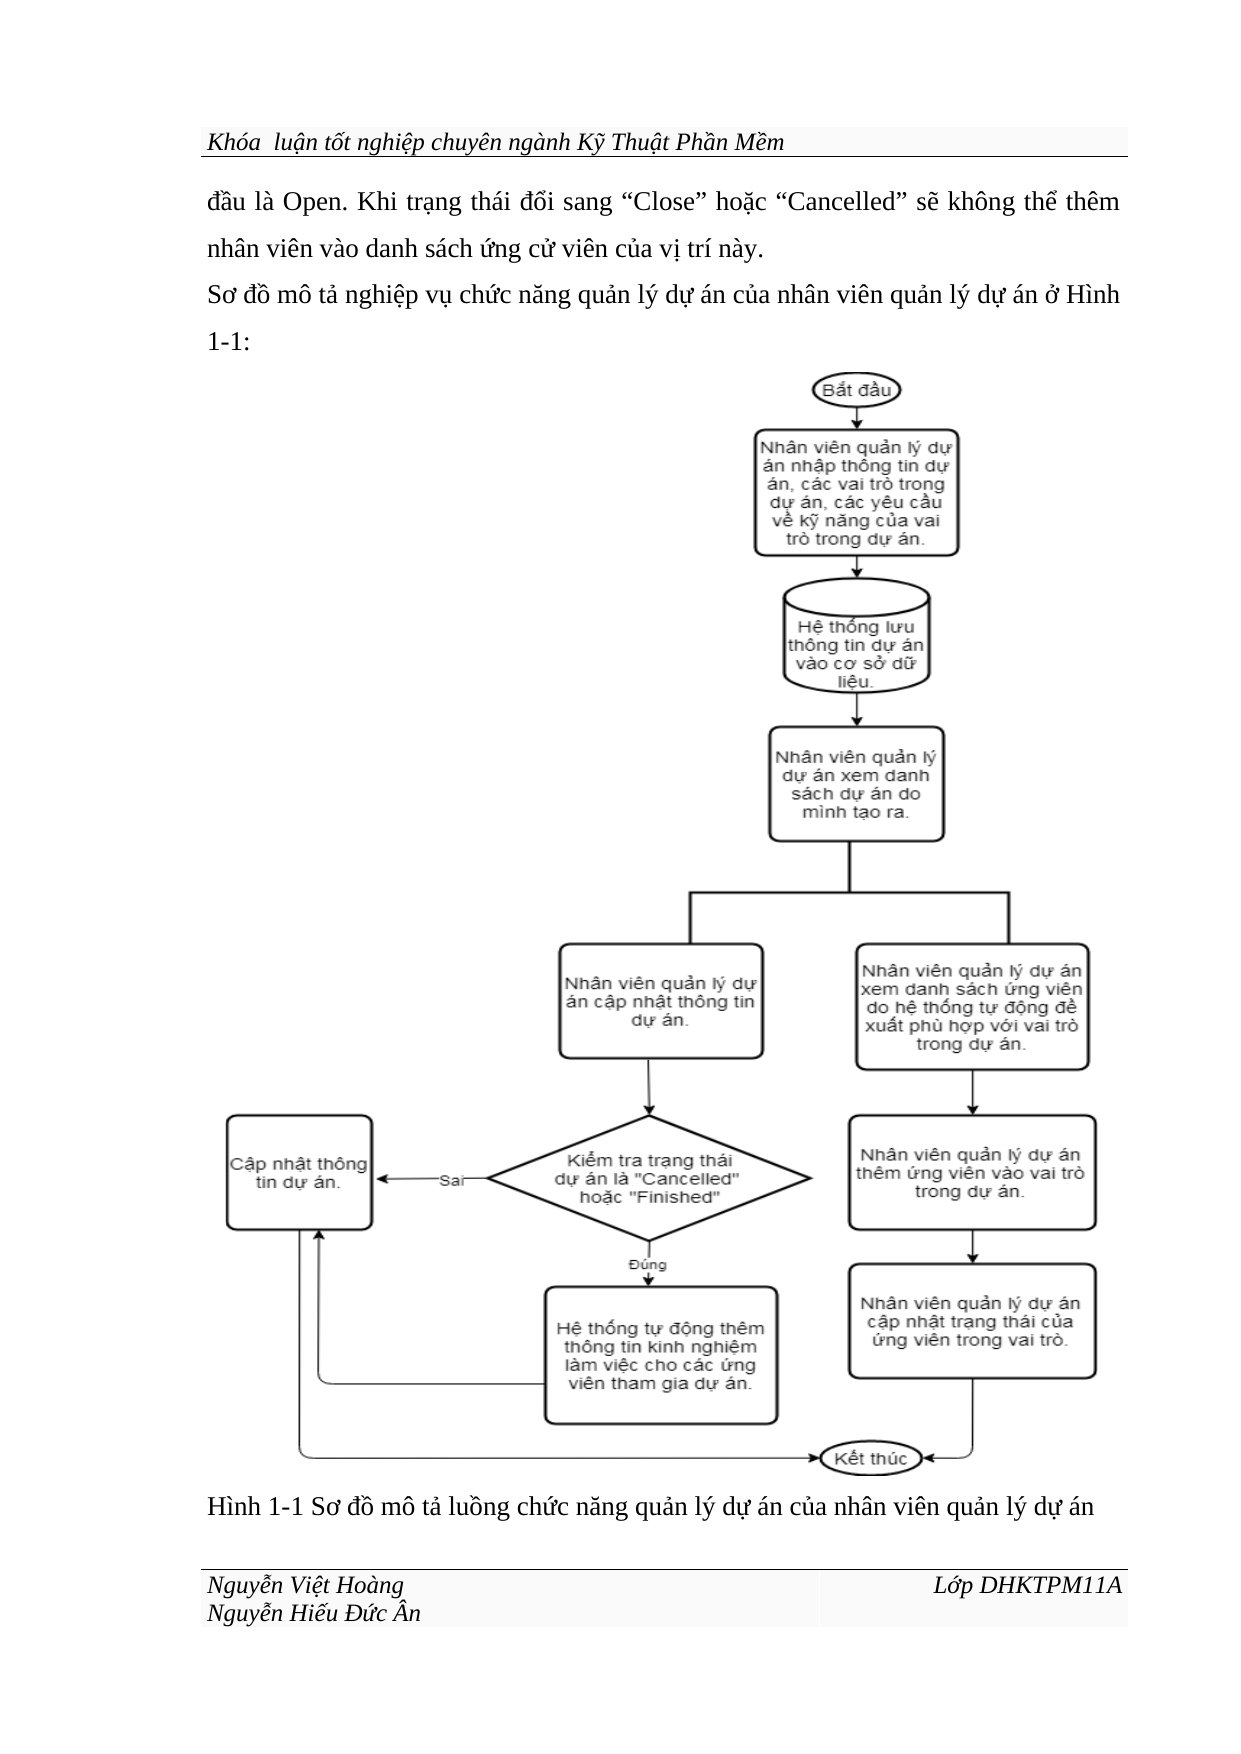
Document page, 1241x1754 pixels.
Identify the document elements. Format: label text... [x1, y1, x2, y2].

picture [225, 372, 1098, 1476]
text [207, 185, 1122, 263]
text Hình 1-1 Sơ đồ mô tả luồng chức năng quản lý dự án của nhân viên quản lý dự án [207, 1490, 1122, 1522]
text Sơ đồ mô tả nghiệp vụ chức năng quản lý dự án của nhân viên quản lý dự án ở Hình 1-1: [207, 279, 1122, 356]
